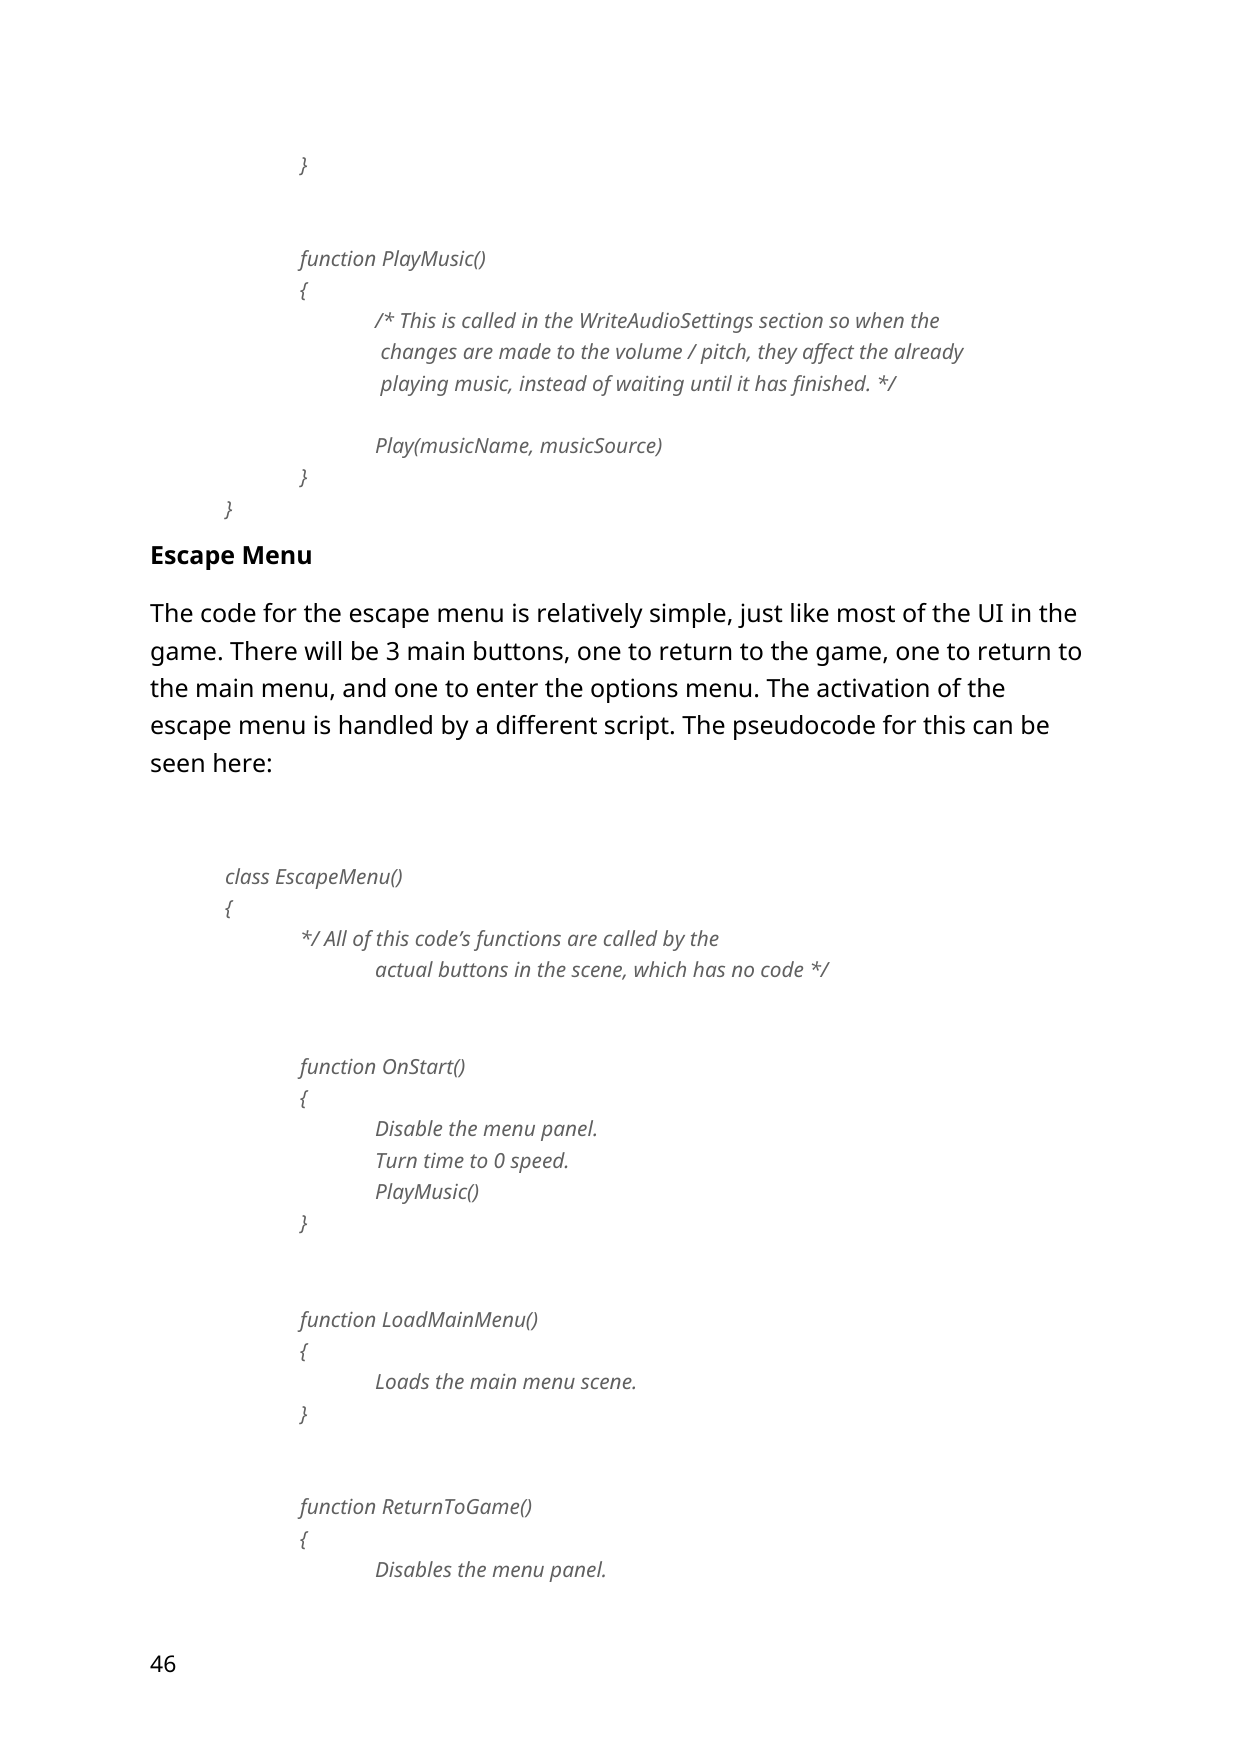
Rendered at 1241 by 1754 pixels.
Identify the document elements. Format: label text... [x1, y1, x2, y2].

text function LoadMainMenu() { [225, 1305, 1090, 1364]
text Disables the menu panel. [225, 1555, 1090, 1583]
text Escape Menu [150, 537, 1090, 572]
text playing music, instead of waiting until it has finished. */ [225, 369, 1090, 397]
text Play(musicName, musicSource) [225, 431, 1090, 460]
text function ReturnToGame() { [225, 1492, 1090, 1552]
text actual buttons in the scene, which has no code */ [225, 956, 1090, 984]
text Disable the menu panel. [225, 1114, 1090, 1143]
text { [225, 893, 1090, 921]
text } [225, 494, 1090, 522]
text Turn time to 0 speed. [225, 1146, 1090, 1174]
text } [225, 150, 1090, 178]
text Loads the main menu scene. [225, 1367, 1090, 1396]
text } [225, 1208, 1090, 1237]
text The code for the escape menu is relatively simple, just like most of the UI in the game. There will be 3 main buttons, one to return to the game, one to return to the main menu, and one to enter the options menu. The activation of the escape menu is handled by a different script. The pseudocode for this can be seen here: [150, 596, 1090, 779]
text function OnStart() { [225, 1052, 1090, 1112]
text function PlayMusic() { [225, 244, 1090, 303]
text } [225, 1399, 1090, 1427]
text } [225, 462, 1090, 491]
text class EscapeMenu() [225, 862, 1090, 890]
text */ All of this code’s functions are called by the [225, 924, 1090, 953]
text PlayMusic() [225, 1177, 1090, 1206]
text changes are made to the volume / pitch, they affect the already [225, 337, 1090, 366]
text /* This is called in the WriteAudioSettings section so when the [225, 306, 1090, 335]
